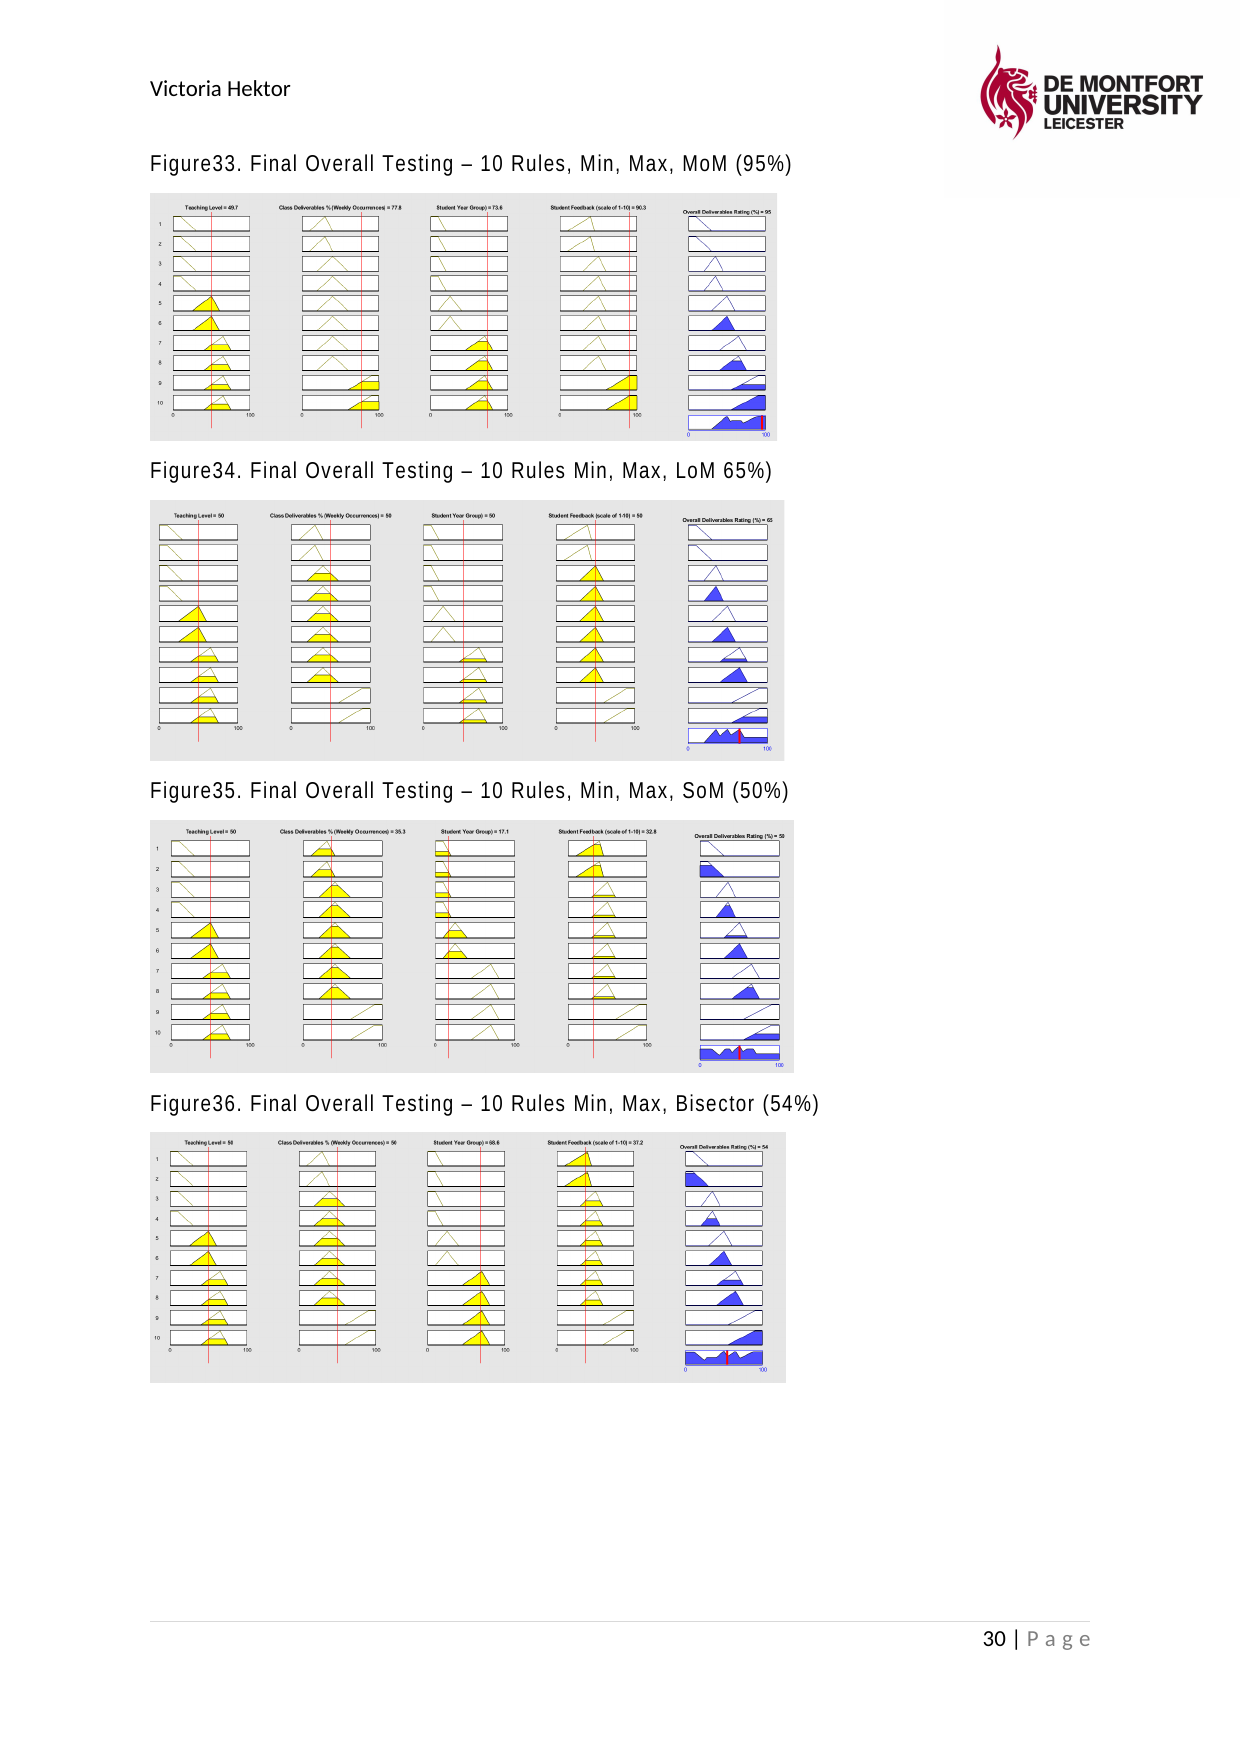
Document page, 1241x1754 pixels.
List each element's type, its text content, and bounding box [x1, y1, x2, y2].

subtitle Figure36. Final Overall Testing – 10 Rules Min, Max, Bisector (54%) [150, 1089, 1090, 1116]
subtitle Figure34. Final Overall Testing – 10 Rules Min, Max, LoM 65%) [150, 457, 1090, 483]
picture [150, 193, 778, 441]
picture [943, 0, 1240, 198]
picture [150, 500, 785, 761]
subtitle Figure33. Final Overall Testing – 10 Rules, Min, Max, MoM (95%) [150, 150, 1090, 176]
picture [150, 820, 794, 1073]
subtitle Figure35. Final Overall Testing – 10 Rules, Min, Max, SoM (50%) [150, 777, 1090, 804]
picture [150, 1132, 786, 1383]
